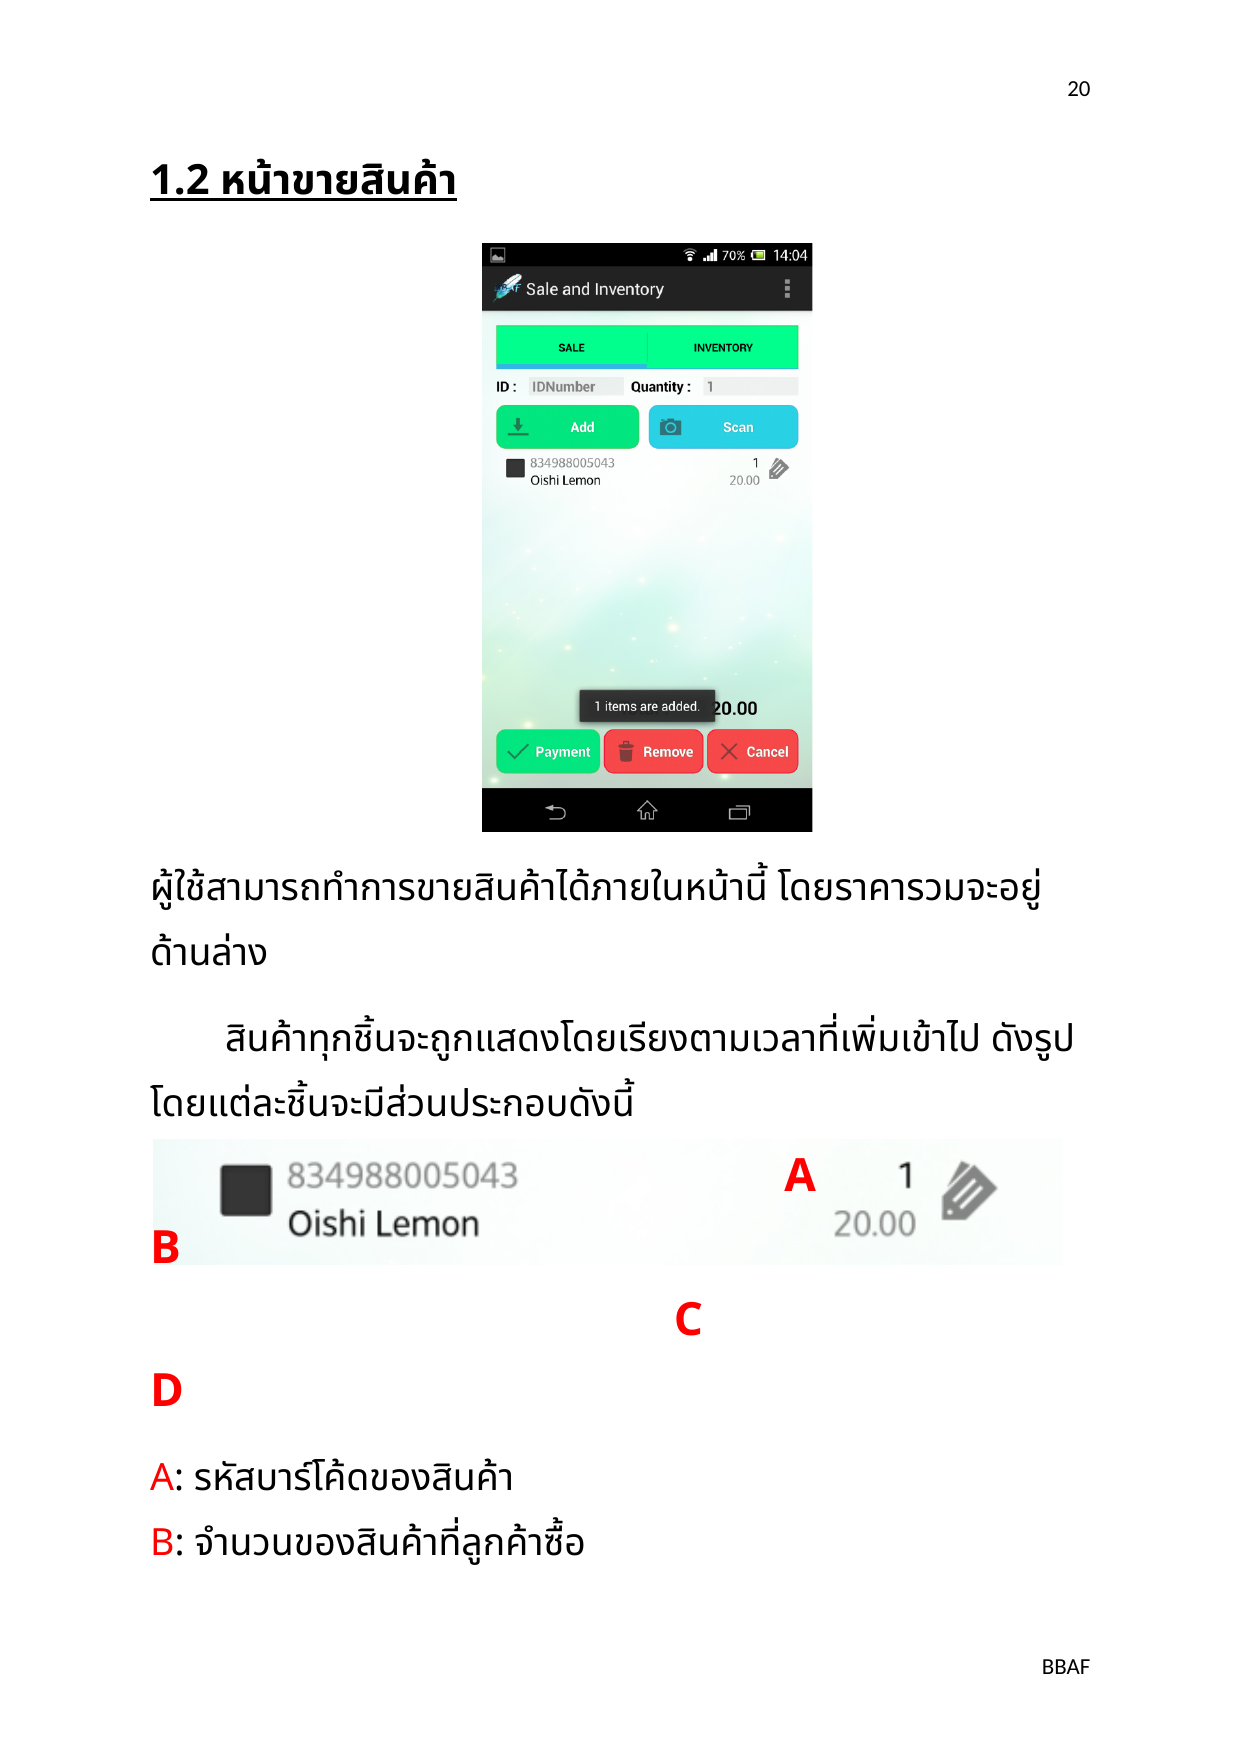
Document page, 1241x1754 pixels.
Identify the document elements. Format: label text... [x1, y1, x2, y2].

text ผู้ใช้สามารถทำการขายสินค้าได้ภายในหน้านี้ โดยราคารวมจะอยู่ด้านล่าง [150, 861, 1090, 982]
text สินค้าทุกชิ้นจะถูกแสดงโดยเรียงตามเวลาที่เพิ่มเข้าไป ดังรูป โดยแต่ละชิ้นจะมีส่วนประกอบดังนี้ A B C D [150, 1012, 1090, 1420]
text 1.2 หน้าขายสินค้า [150, 150, 1090, 213]
picture [482, 243, 813, 832]
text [150, 1450, 1090, 1573]
